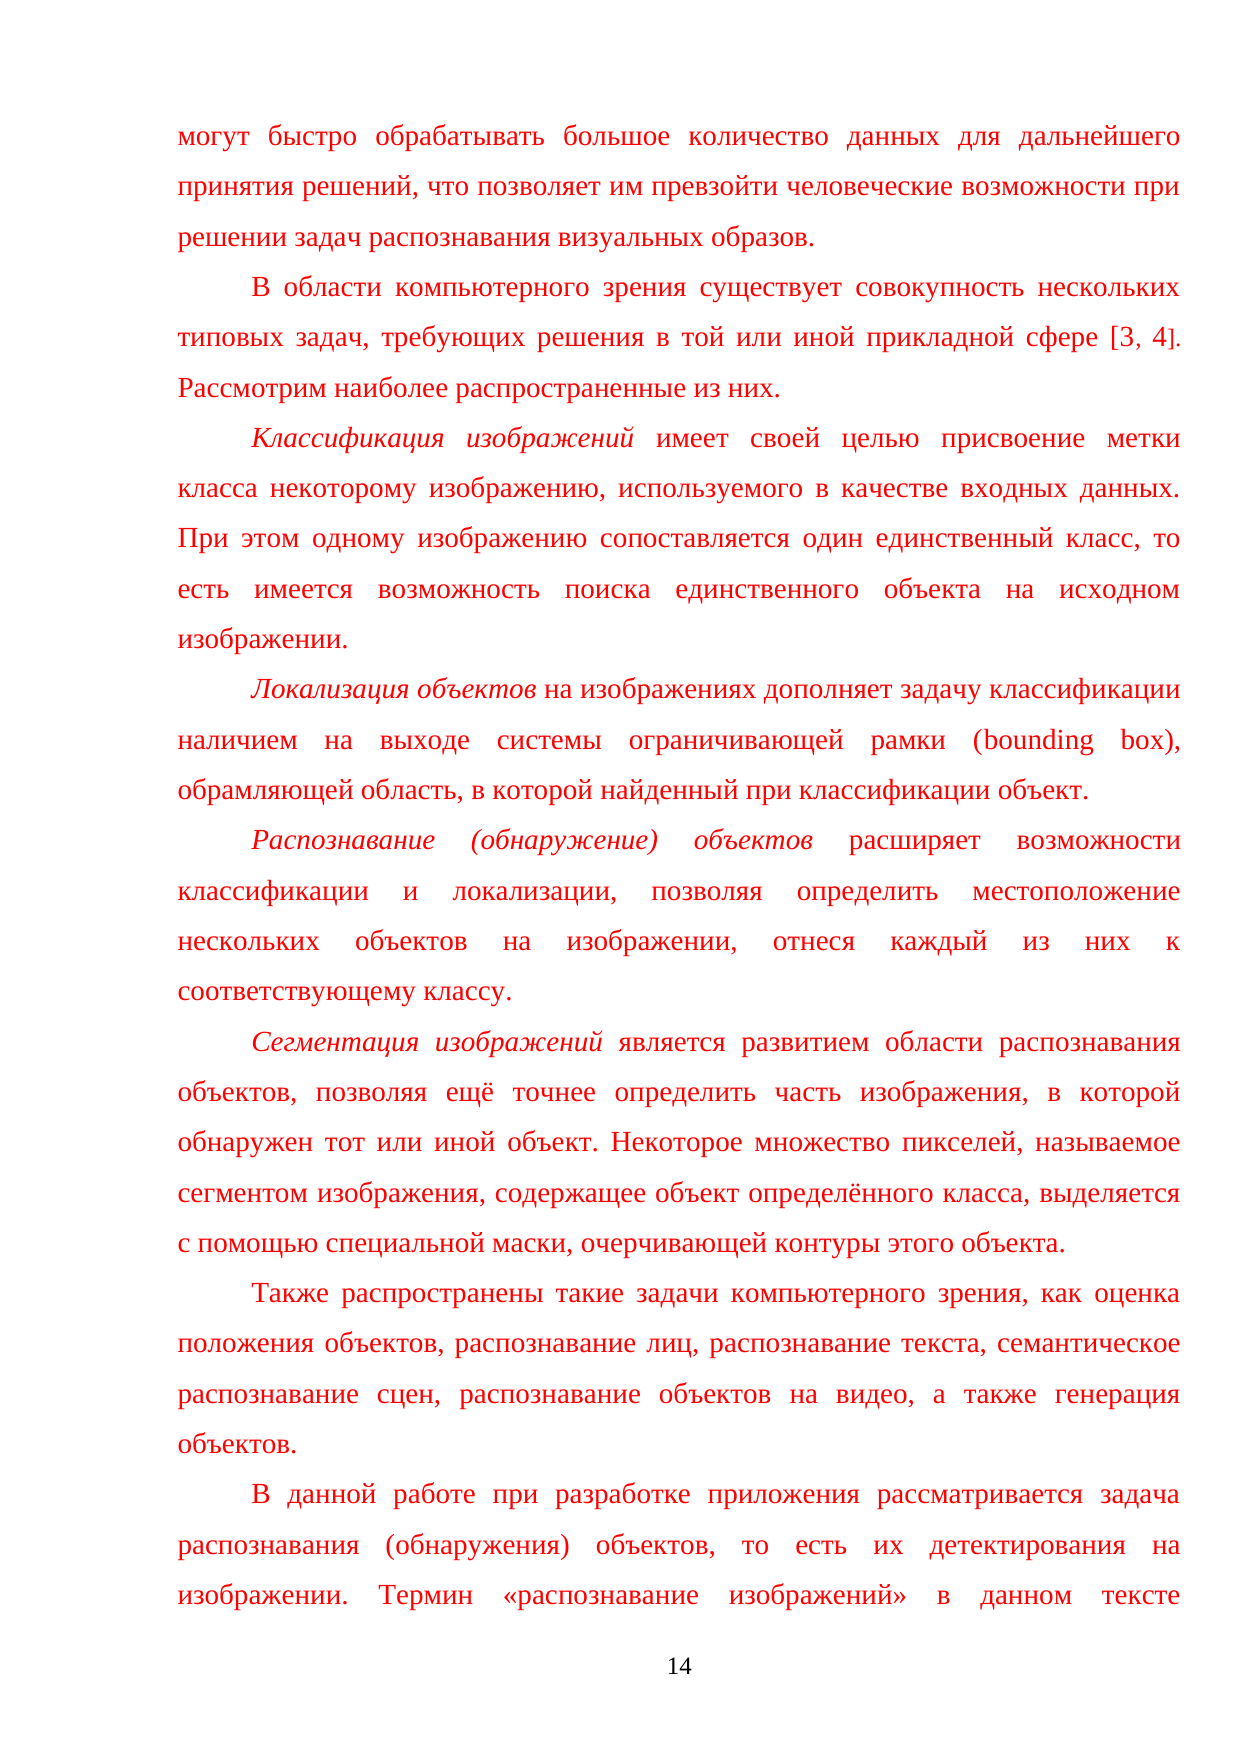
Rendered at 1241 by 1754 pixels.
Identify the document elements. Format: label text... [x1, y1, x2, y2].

text В области компьютерного зрения существует совокупность нескольких типовых задач, требующих решения в той или иной прикладной сфере [3, 4]. Рассмотрим наиболее распространенные из них. [177, 269, 1181, 403]
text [177, 1477, 1181, 1611]
text Также распространены такие задачи компьютерного зрения, как оценка положения объектов, распознавание лиц, распознавание текста, семантическое распознавание сцен, распознавание объектов на видео, а также генерация объектов. [177, 1275, 1181, 1460]
text Локализация объектов на изображениях дополняет задачу классификации наличием на выходе системы ограничивающей рамки (bounding box), обрамляющей область, в которой найденный при классификации объект. [177, 672, 1181, 806]
text Классификация изображений имеет своей целью присвоение метки класса некоторому изображению, используемого в качестве входных данных. При этом одному изображению сопоставляется один единственный класс, то есть имеется возможность поиска единственного объекта на исходном изображении. [177, 420, 1181, 655]
text Распознавание (обнаружение) объектов расширяет возможности классификации и локализации, позволяя определить местоположение нескольких объектов на изображении, отнеся каждый из них к соответствующему классу. [177, 822, 1181, 1007]
text Сегментация изображений является развитием области распознавания объектов, позволяя ещё точнее определить часть изображения, в которой обнаружен тот или иной объект. Некоторое множество пикселей, называемое сегментом изображения, содержащее объект определённого класса, выделяется с помощью специальной маски, очерчивающей контуры этого объекта. [177, 1024, 1181, 1258]
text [177, 118, 1181, 252]
